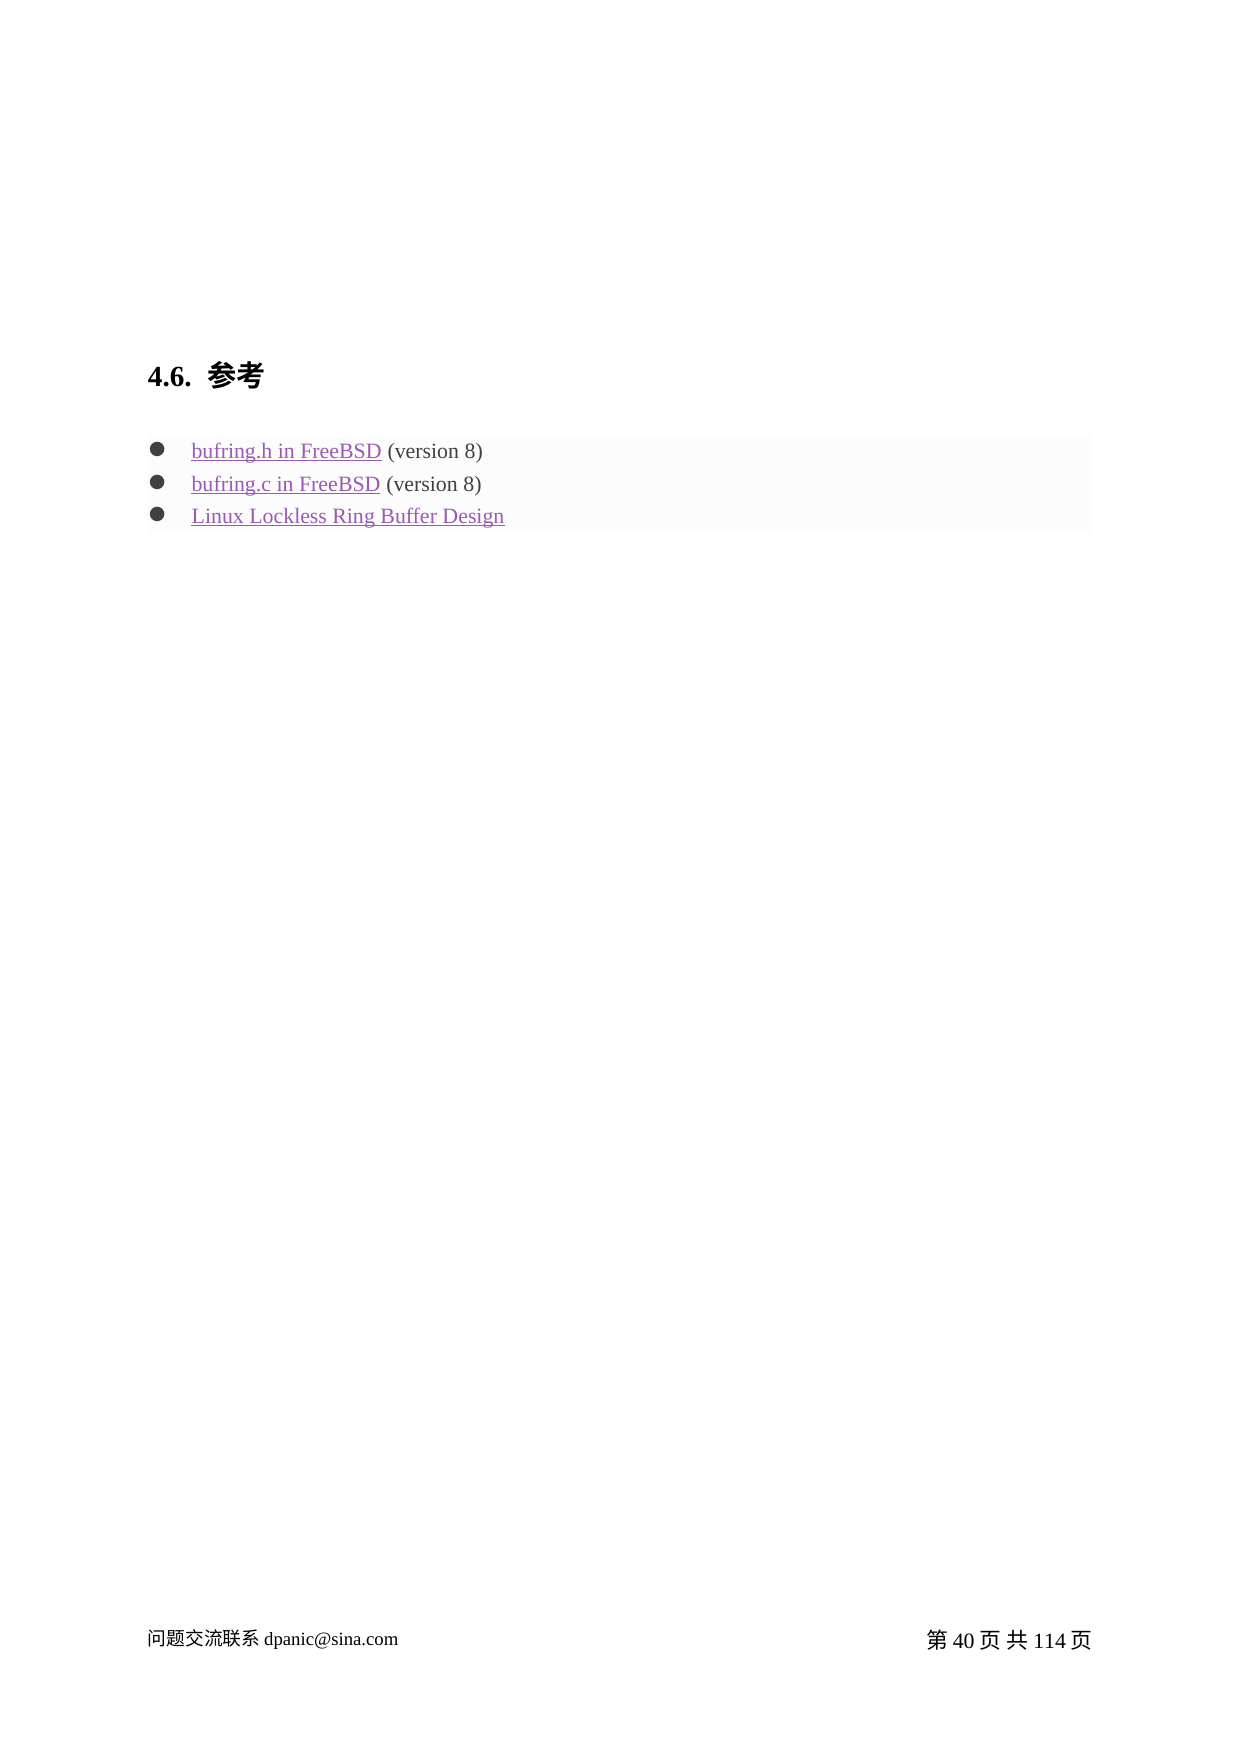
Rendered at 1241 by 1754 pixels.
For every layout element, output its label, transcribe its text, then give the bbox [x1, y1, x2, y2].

list bufring.h in FreeBSD (version 8) [148, 435, 1092, 467]
list Linux Lockless Ring Buffer Design [148, 500, 1092, 532]
list bufring.c in FreeBSD (version 8) [148, 467, 1092, 500]
subtitle 参考 [148, 341, 1092, 406]
